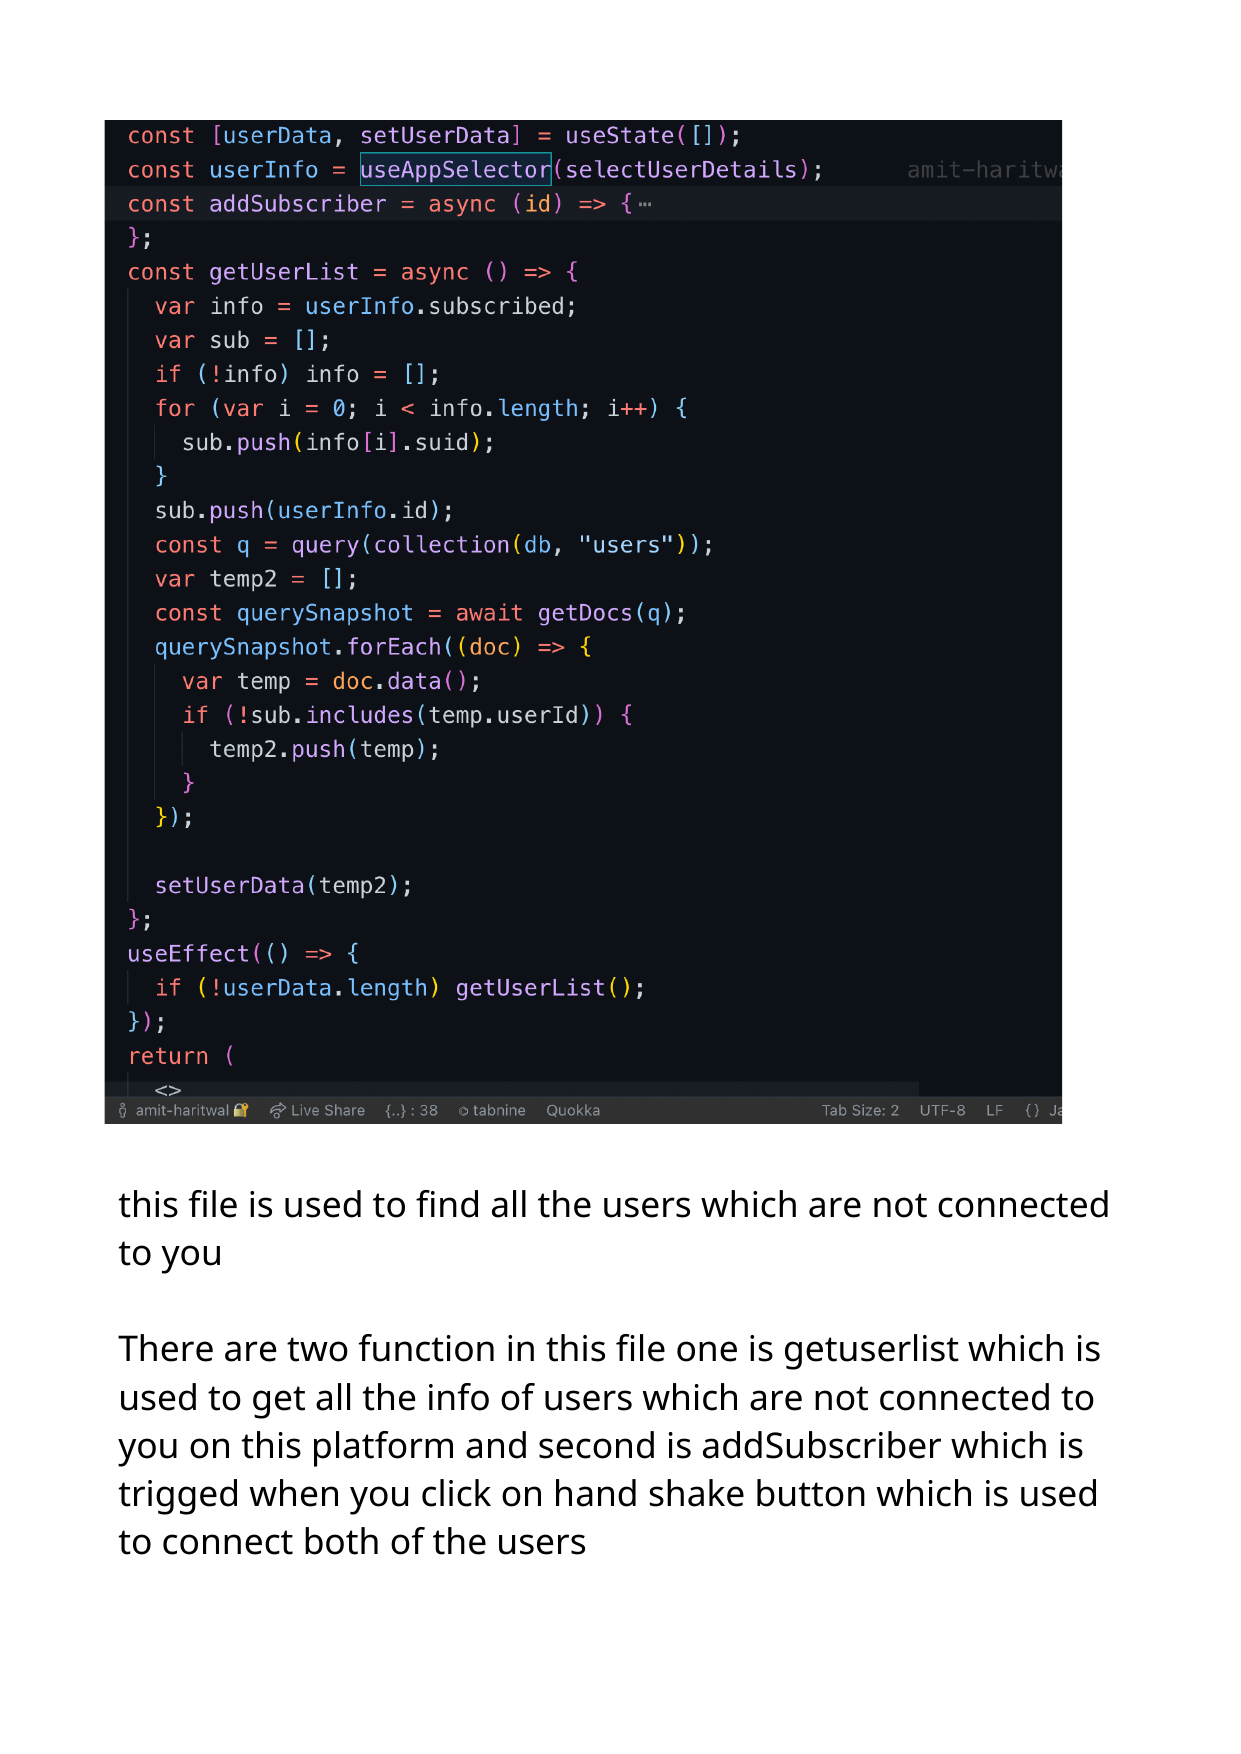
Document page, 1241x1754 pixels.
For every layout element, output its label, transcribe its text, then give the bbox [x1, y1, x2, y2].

picture [103, 120, 1063, 1124]
text There are two function in this file one is getuserlist which is used to get all the info of users which are not connected to you on this platform and second is addSubscriber which is trigged when you click on hand shake button which is used to connect both of the users [118, 1324, 1122, 1565]
